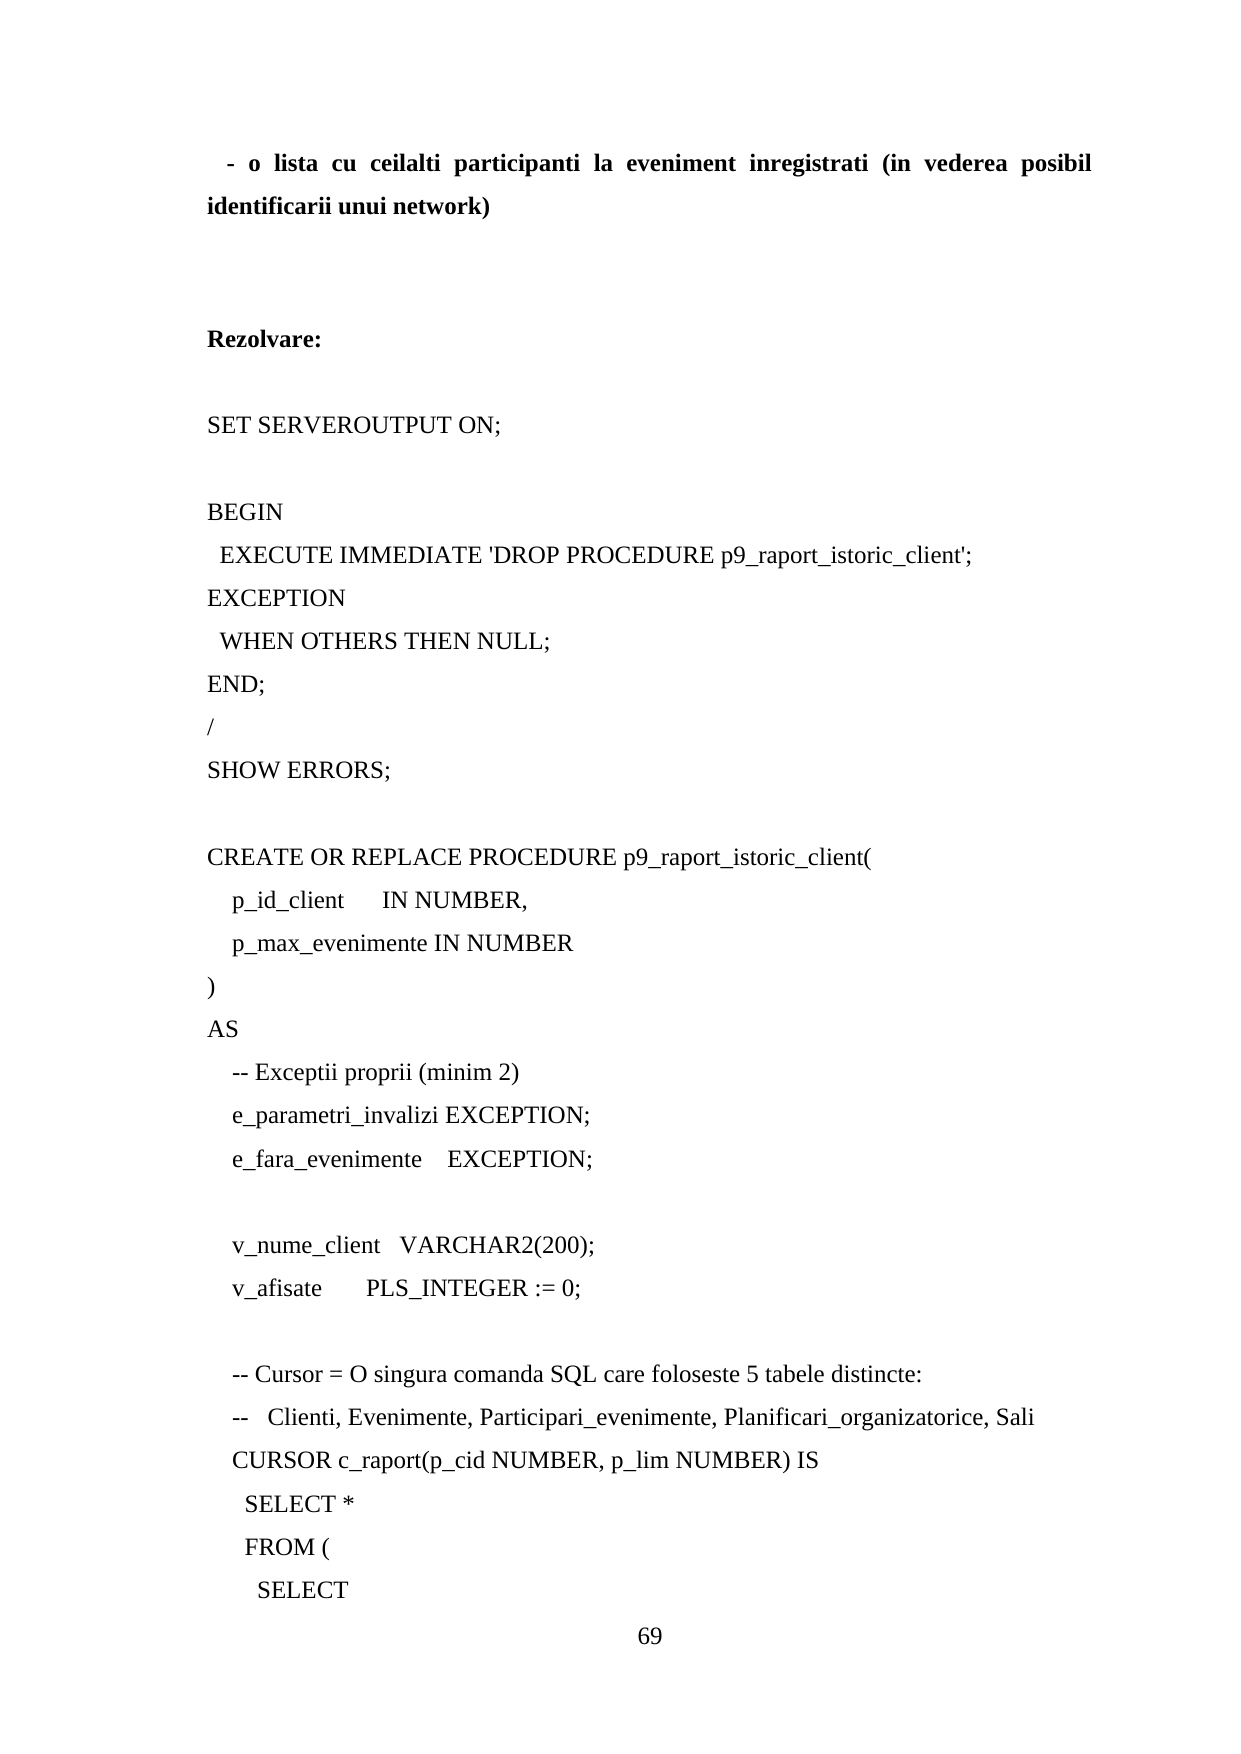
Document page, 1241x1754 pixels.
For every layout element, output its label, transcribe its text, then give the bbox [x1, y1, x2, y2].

text e_parametri_invalizi EXCEPTION; [207, 1101, 1092, 1129]
text SET SERVEROUTPUT ON; [207, 411, 1092, 439]
text SHOW ERRORS; [207, 756, 1092, 784]
text v_afisate PLS_INTEGER := 0; [207, 1273, 1092, 1302]
subtitle Rezolvare: [207, 324, 1092, 353]
text p_id_client IN NUMBER, [207, 885, 1092, 914]
text - o lista cu ceilalti participanti la eveniment inregistrati (in vederea posibil identificarii unui network) [207, 148, 1092, 219]
text / [207, 712, 1092, 741]
text AS [207, 1014, 1092, 1043]
text EXECUTE IMMEDIATE 'DROP PROCEDURE p9_raport_istoric_client'; [207, 540, 1092, 569]
text SELECT * [207, 1489, 1092, 1517]
text v_nume_client VARCHAR2(200); [207, 1230, 1092, 1259]
text -- Cursor = O singura comanda SQL care foloseste 5 tabele distincte: [207, 1359, 1092, 1388]
text END; [207, 669, 1092, 698]
text SELECT [207, 1575, 1092, 1604]
text BEGIN [207, 497, 1092, 526]
text WHEN OTHERS THEN NULL; [207, 626, 1092, 655]
text e_fara_evenimente EXCEPTION; [207, 1144, 1092, 1172]
text FROM ( [207, 1532, 1092, 1561]
text -- Exceptii proprii (minim 2) [207, 1057, 1092, 1086]
text EXCEPTION [207, 583, 1092, 612]
text -- Clienti, Evenimente, Participari_evenimente, Planificari_organizatorice, Sali [207, 1402, 1092, 1431]
text ) [207, 971, 1092, 1000]
text CREATE OR REPLACE PROCEDURE p9_raport_istoric_client( [207, 842, 1092, 871]
text p_max_evenimente IN NUMBER [207, 928, 1092, 957]
text CURSOR c_raport(p_cid NUMBER, p_lim NUMBER) IS [207, 1446, 1092, 1474]
